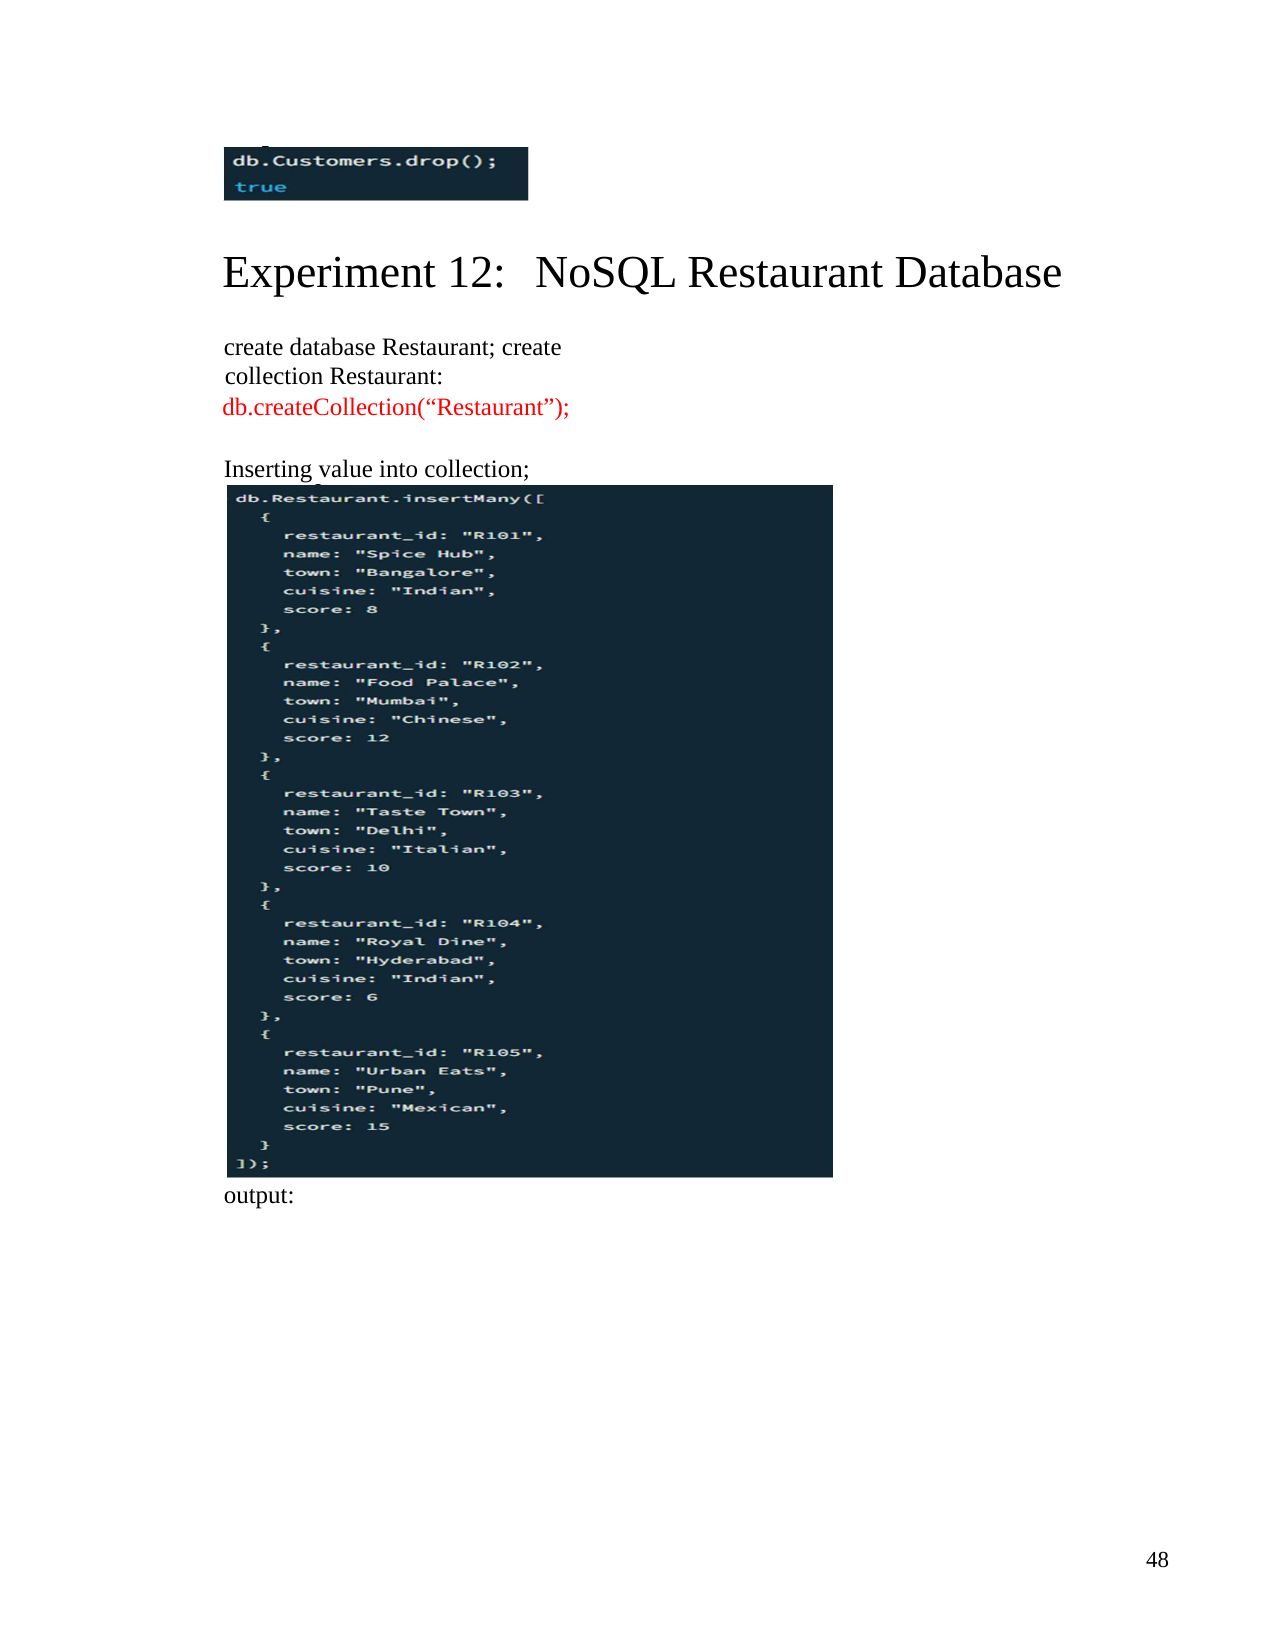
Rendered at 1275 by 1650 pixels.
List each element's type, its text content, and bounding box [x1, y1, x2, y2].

picture [223, 146, 529, 201]
text db.createCollection(“Restaurant”); [222, 392, 1253, 421]
picture [226, 484, 833, 1178]
subtitle Experiment 12: NoSQL Restaurant Database [222, 244, 1253, 297]
text Inserting value into collection; [223, 454, 1175, 482]
text output: [223, 1180, 1175, 1209]
text create database Restaurant; create collection Restaurant: [223, 332, 594, 390]
